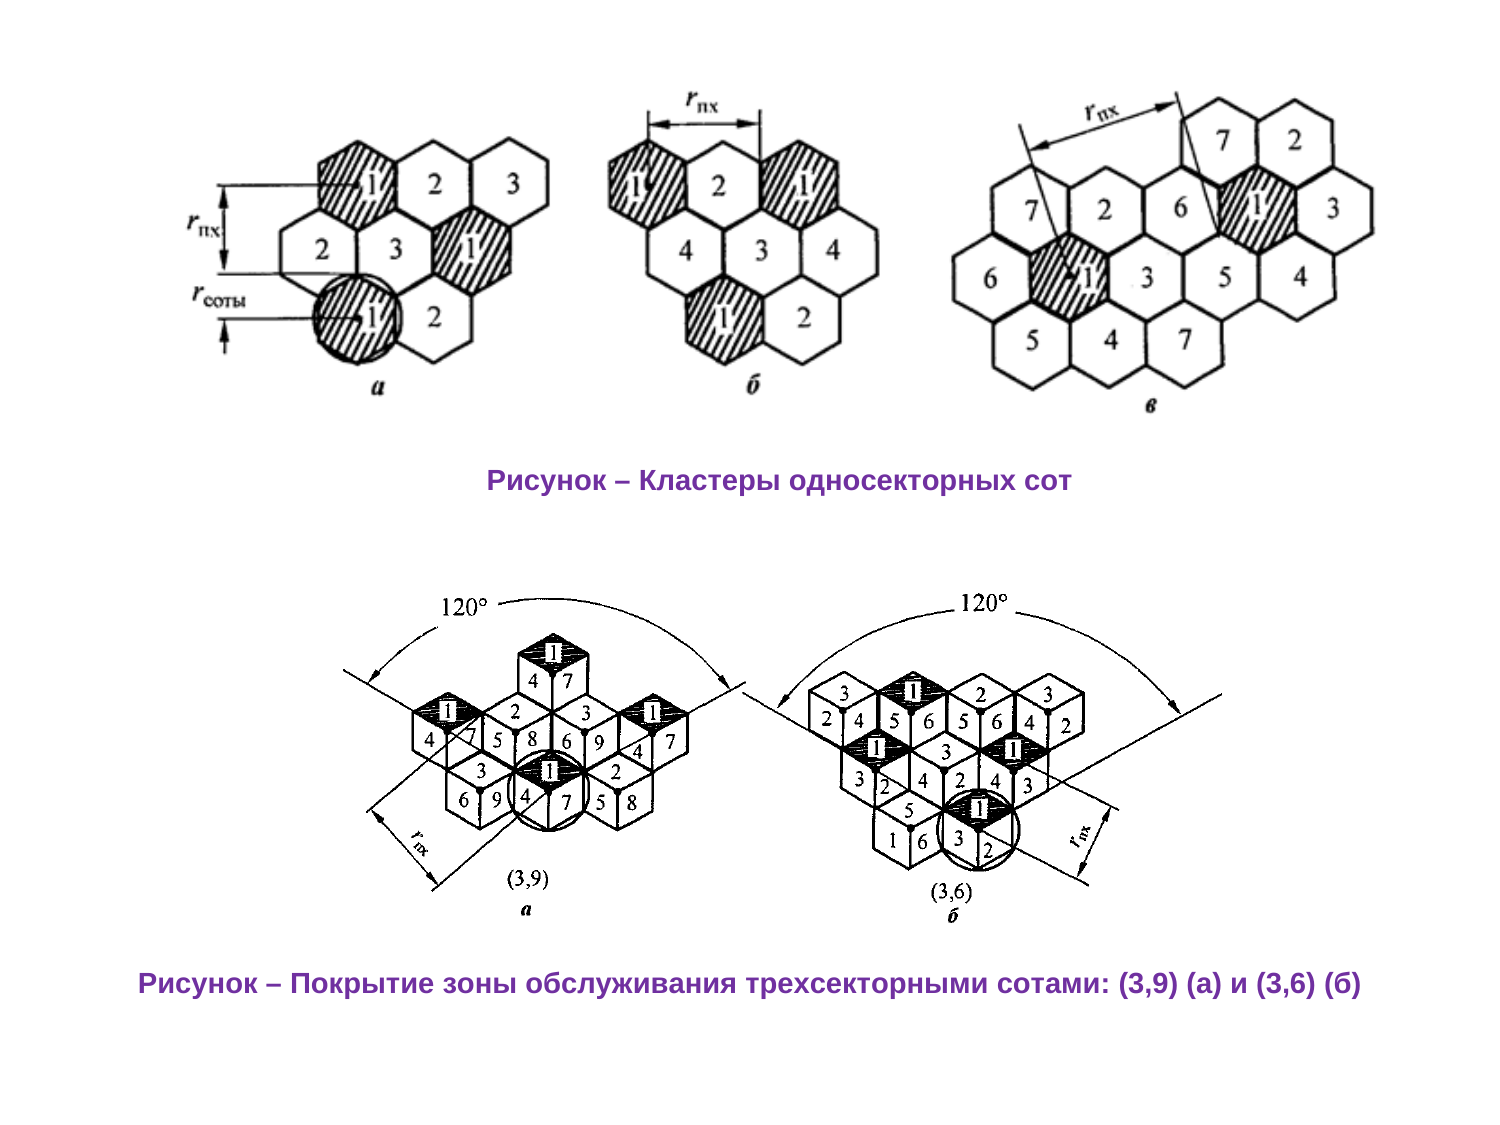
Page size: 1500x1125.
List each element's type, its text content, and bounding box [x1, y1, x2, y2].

picture [177, 88, 1388, 435]
text Риcунок – Покрытие зоны обслуживания трехсекторными сотами: (3,9) (a) и (3,6) (б) [118, 967, 1382, 1000]
text Рисунок – Кластеры односекторных сот [118, 463, 1382, 497]
picture [329, 539, 1230, 933]
